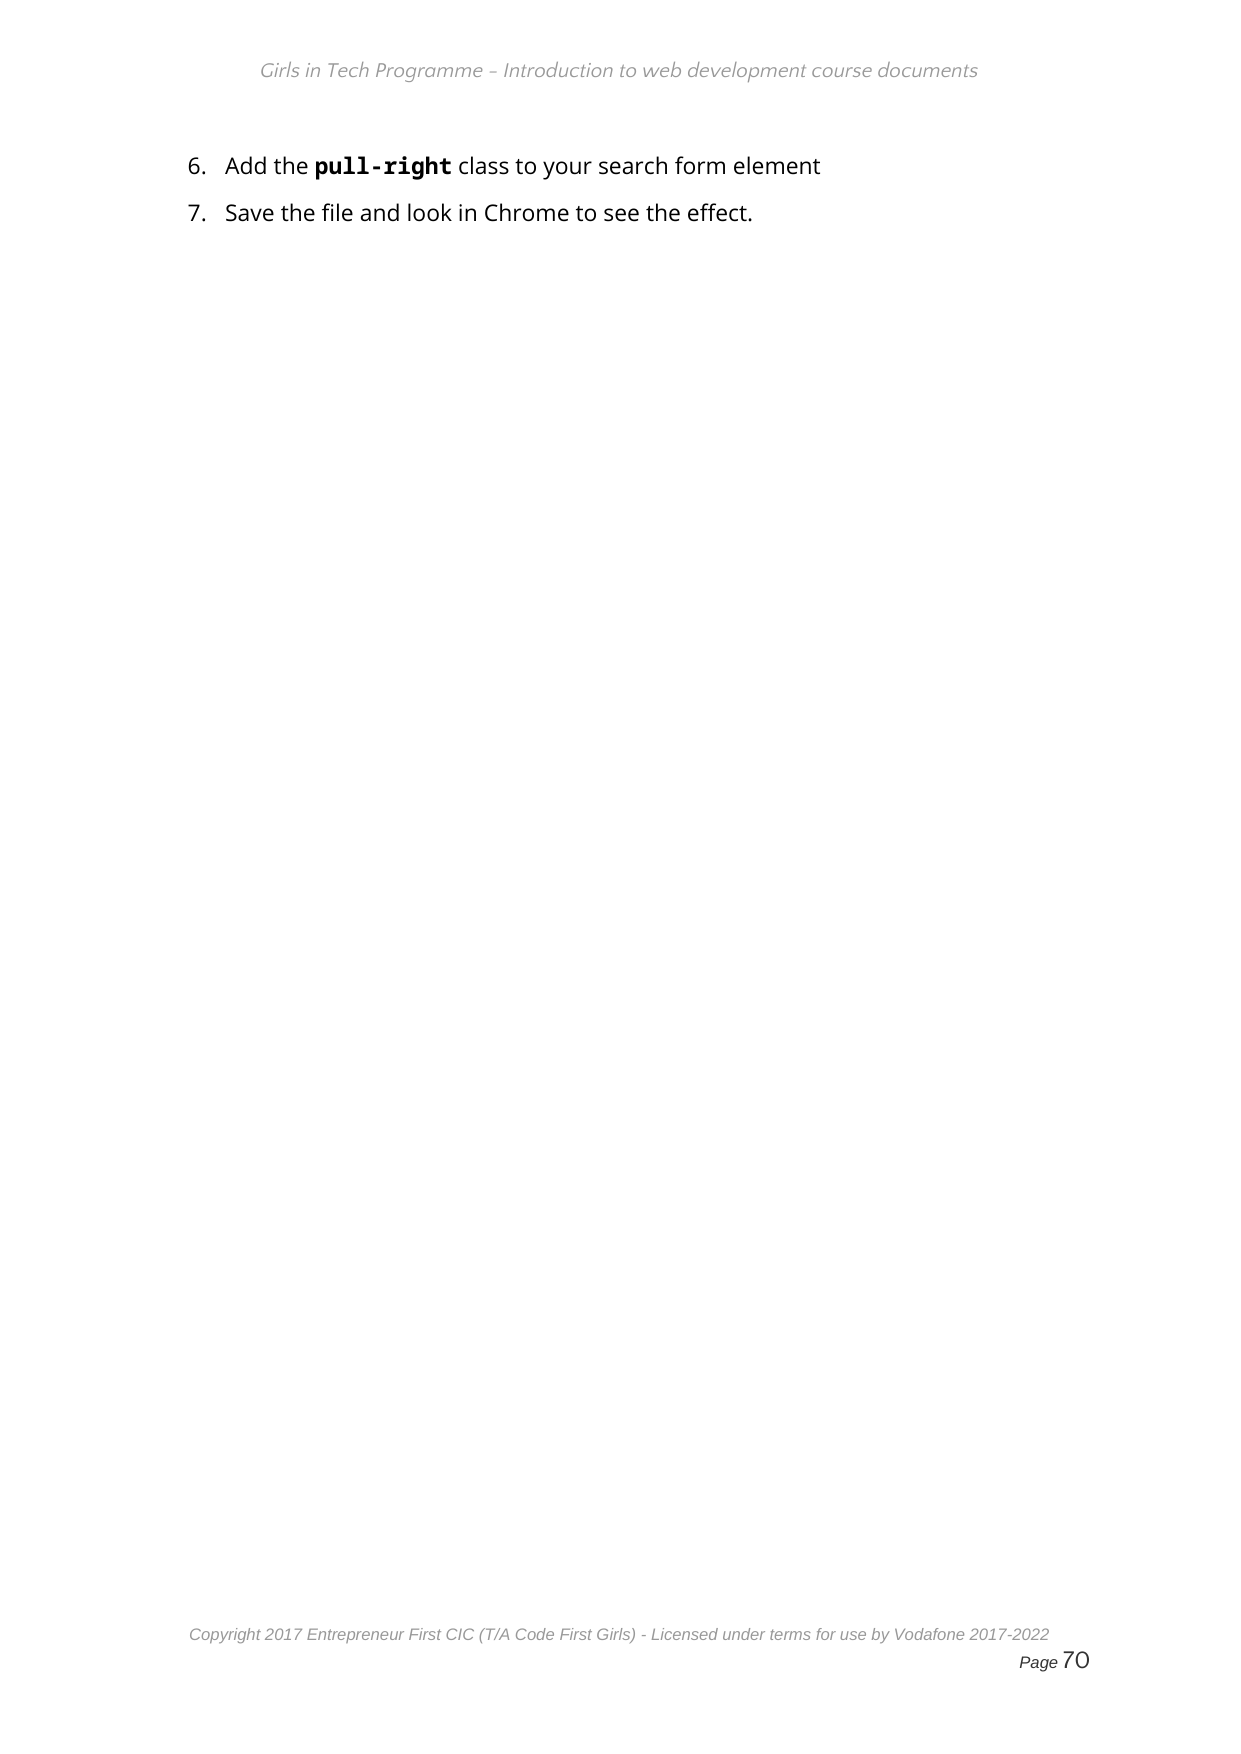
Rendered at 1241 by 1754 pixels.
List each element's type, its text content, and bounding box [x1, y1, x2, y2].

list Add the pull-right class to your search form element [187, 150, 1090, 181]
list Save the file and look in Chrome to see the effect. [187, 197, 1090, 228]
